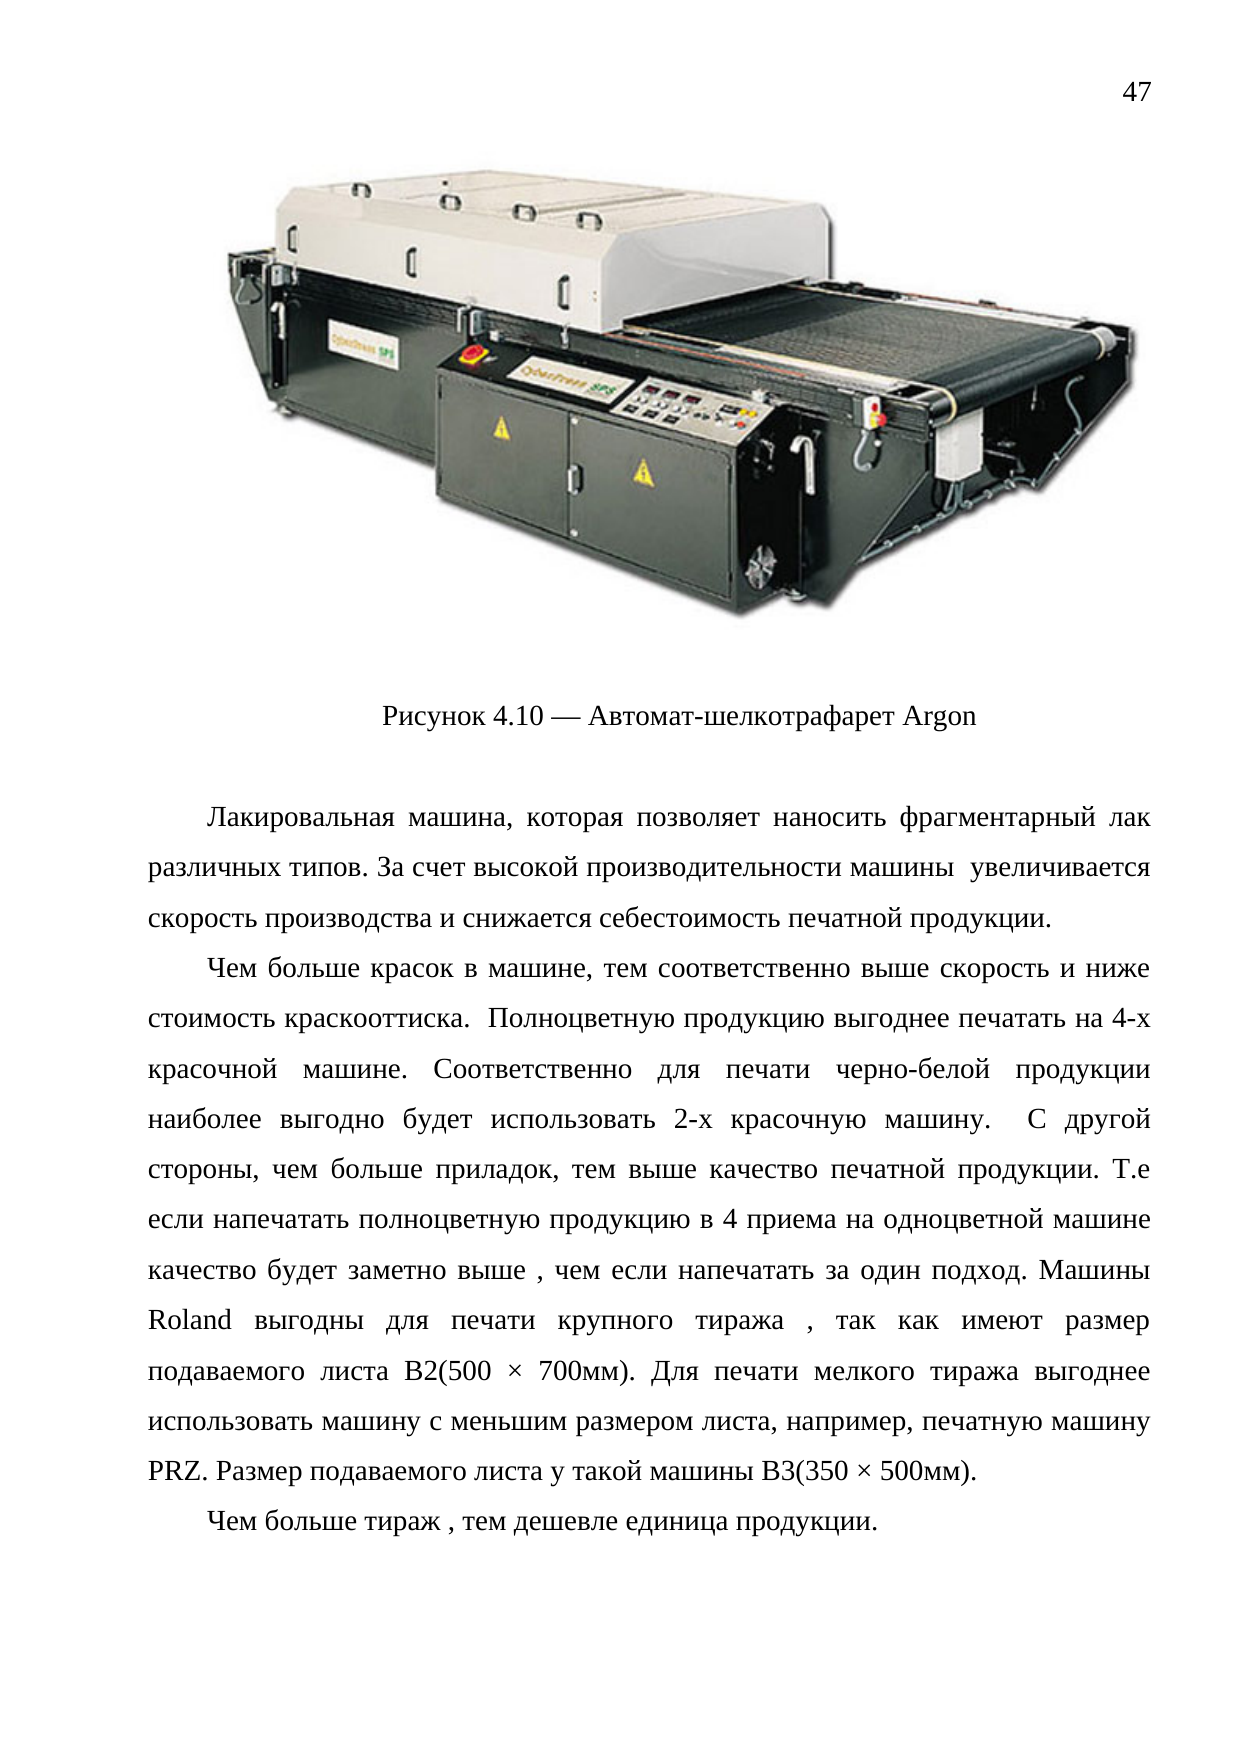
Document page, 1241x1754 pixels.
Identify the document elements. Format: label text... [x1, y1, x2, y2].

text Чем больше красок в машине, тем соответственно выше скорость и ниже стоимость краскооттиска. Полноцветную продукцию выгоднее печатать на 4-х красочной машине. Соответственно для печати черно-белой продукции наиболее выгодно будет использовать 2-х красочную машину. С другой стороны, чем больше приладок, тем выше качество печатной продукции. Т.е если напечатать полноцветную продукцию в 4 приема на одноцветной машине качество будет заметно выше , чем если напечатать за один подход. Машины Roland выгодны для печати крупного тиража , так как имеют размер подаваемого листа B2(500 × 700мм). Для печати мелкого тиража выгоднее использовать машину с меньшим размером листа, например, печатную машину PRZ. Размер подаваемого листа у такой машины B3(350 × 500мм). [148, 950, 1152, 1487]
text Рисунок 4.10 — Автомат-шелкотрафарет Argon [148, 698, 1152, 732]
text Чем больше тираж , тем дешевле единица продукции. [148, 1503, 1152, 1537]
text Лакировальная машина, которая позволяет наносить фрагментарный лак различных типов. За счет высокой производительности машины увеличивается скорость производства и снижается себестоимость печатной продукции. [148, 799, 1152, 933]
picture [212, 141, 1146, 637]
